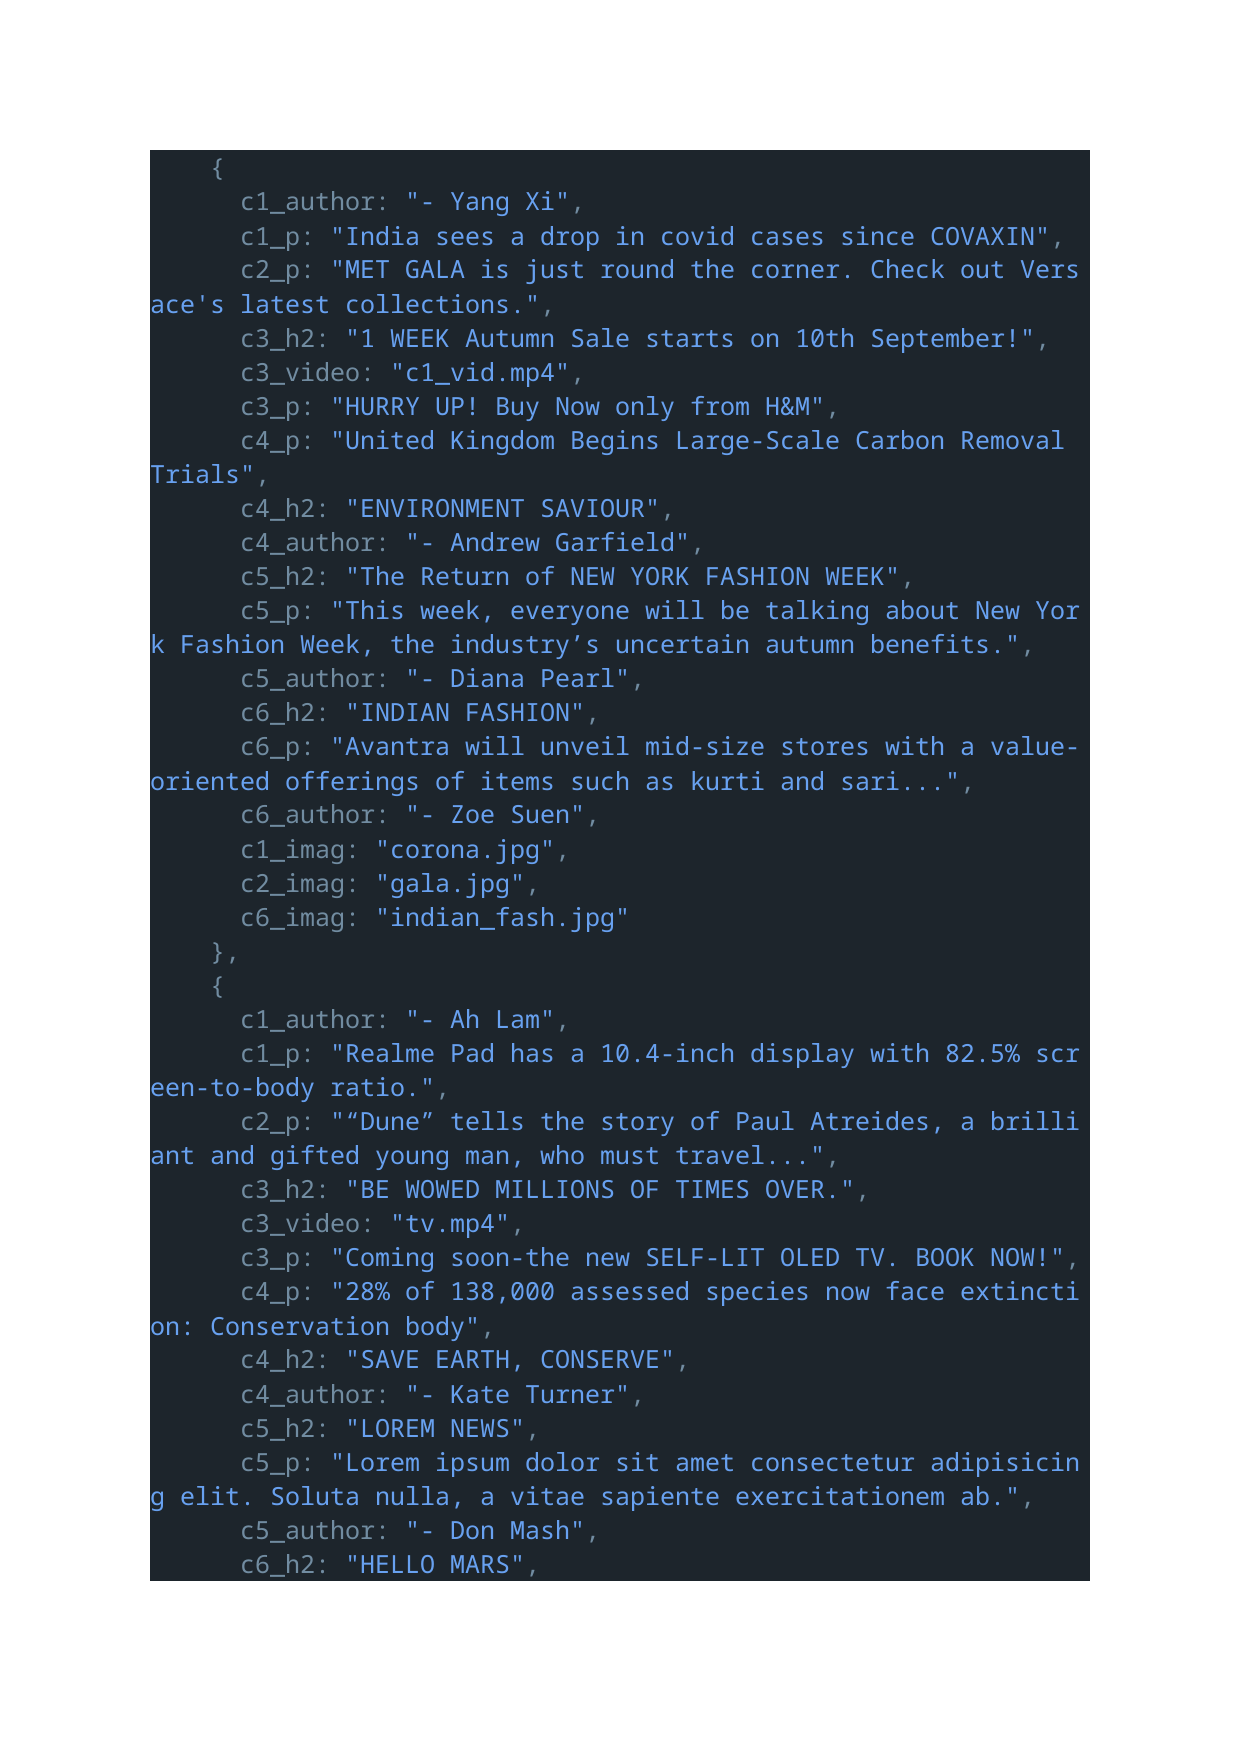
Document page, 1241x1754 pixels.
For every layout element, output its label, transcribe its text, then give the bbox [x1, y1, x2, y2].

text c6_h2: "INDIAN FASHION", [150, 695, 1090, 729]
text c3_video: "tv.mp4", [150, 1206, 1090, 1240]
text c6_h2: "HELLO MARS", [150, 1547, 1090, 1581]
text c6_author: "- Zoe Suen", [150, 797, 1090, 831]
text c3_h2: "BE WOWED MILLIONS OF TIMES OVER.", [150, 1172, 1090, 1206]
text c4_author: "- Kate Turner", [150, 1376, 1090, 1410]
text c1_p: "Realme Pad has a 10.4-inch display with 82.5% screen-to-body ratio.", [150, 1036, 1090, 1104]
text c4_p: "28% of 138,000 assessed species now face extinction: Conservation body", [150, 1274, 1090, 1342]
text c4_h2: "SAVE EARTH, CONSERVE", [150, 1342, 1090, 1376]
text c2_imag: "gala.jpg", [150, 865, 1090, 899]
text { [150, 150, 1090, 184]
text c4_p: "United Kingdom Begins Large-Scale Carbon Removal Trials", [150, 422, 1090, 491]
text c3_p: "HURRY UP! Buy Now only from H&M", [150, 388, 1090, 422]
text c5_p: "Lorem ipsum dolor sit amet consectetur adipisicing elit. Soluta nulla, a vitae sapiente exercitationem ab.", [150, 1444, 1090, 1512]
text c5_author: "- Don Mash", [150, 1512, 1090, 1547]
text c5_author: "- Diana Pearl", [150, 661, 1090, 695]
text c6_imag: "indian_fash.jpg" [150, 899, 1090, 933]
text c2_p: "“Dune” tells the story of Paul Atreides, a brilliant and gifted young man, who must travel...", [150, 1104, 1090, 1172]
text c5_p: "This week, everyone will be talking about New York Fashion Week, the industry’s uncertain autumn benefits.", [150, 593, 1090, 661]
text c3_h2: "1 WEEK Autumn Sale starts on 10th September!", [150, 320, 1090, 354]
text c4_author: "- Andrew Garfield", [150, 525, 1090, 559]
text c5_h2: "The Return of NEW YORK FASHION WEEK", [150, 559, 1090, 593]
text c6_p: "Avantra will unveil mid-size stores with a value-oriented offerings of items such as kurti and sari...", [150, 729, 1090, 797]
text c2_p: "MET GALA is just round the corner. Check out Versace's latest collections.", [150, 252, 1090, 320]
text { [150, 967, 1090, 1002]
text c4_h2: "ENVIRONMENT SAVIOUR", [150, 491, 1090, 525]
text }, [150, 933, 1090, 967]
text c5_h2: "LOREM NEWS", [150, 1410, 1090, 1444]
text c3_p: "Coming soon-the new SELF-LIT OLED TV. BOOK NOW!", [150, 1240, 1090, 1274]
text c1_author: "- Ah Lam", [150, 1002, 1090, 1036]
text c1_author: "- Yang Xi", [150, 184, 1090, 218]
text c1_imag: "corona.jpg", [150, 831, 1090, 865]
text c1_p: "India sees a drop in covid cases since COVAXIN", [150, 218, 1090, 252]
text c3_video: "c1_vid.mp4", [150, 354, 1090, 388]
